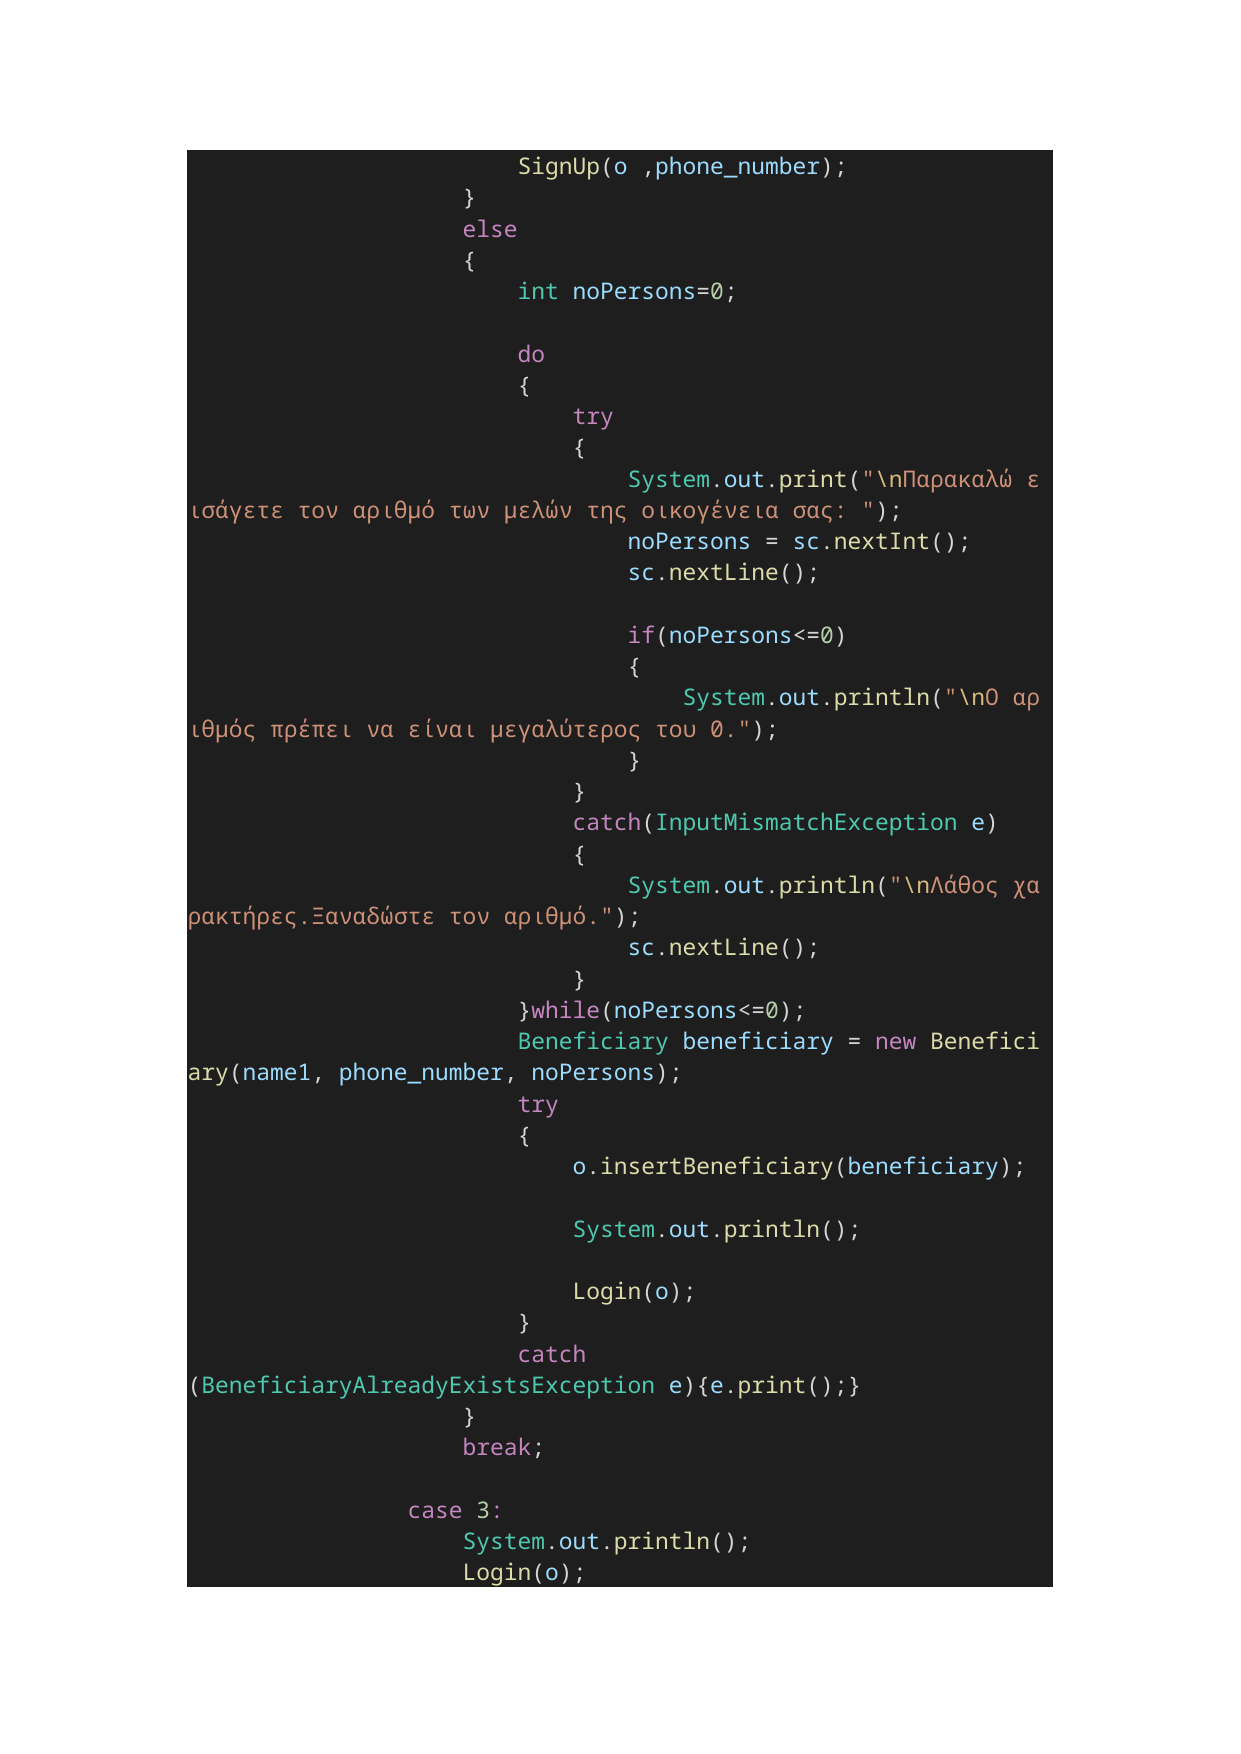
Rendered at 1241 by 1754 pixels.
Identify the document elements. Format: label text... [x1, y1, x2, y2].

text } [187, 962, 1053, 994]
text System.out.println(); [187, 1212, 1053, 1244]
text { [187, 837, 1053, 869]
text case 3: [187, 1494, 1053, 1525]
text } [187, 181, 1053, 212]
text }while(noPersons<=0); [187, 994, 1053, 1025]
text catch (BeneficiaryAlreadyExistsException e){e.print();} [187, 1337, 1053, 1400]
text int noPersons=0; [187, 275, 1053, 306]
text System.out.println(); [187, 1525, 1053, 1556]
text SignUp(o ,phone_number); [187, 150, 1053, 181]
text } [187, 1400, 1053, 1431]
text try [187, 400, 1053, 431]
text { [187, 369, 1053, 400]
text System.out.println("\nΟ αριθμός πρέπει να είναι μεγαλύτερος του 0."); [187, 681, 1053, 744]
text { [187, 431, 1053, 462]
text Login(o); [187, 1556, 1053, 1587]
text Beneficiary beneficiary = new Beneficiary(name1, phone_number, noPersons); [187, 1025, 1053, 1087]
text Login(o); [187, 1275, 1053, 1306]
text do [187, 337, 1053, 369]
text { [187, 1119, 1053, 1150]
text try [187, 1087, 1053, 1119]
text System.out.println("\nΛάθος χαρακτήρες.Ξαναδώστε τον αριθμό."); [187, 869, 1053, 931]
text catch(InputMismatchException e) [187, 806, 1053, 837]
text } [187, 775, 1053, 806]
text if(noPersons<=0) [187, 619, 1053, 650]
text } [187, 744, 1053, 775]
text { [187, 244, 1053, 275]
text sc.nextLine(); [187, 931, 1053, 962]
text else [187, 212, 1053, 244]
text break; [187, 1431, 1053, 1462]
text noPersons = sc.nextInt(); [187, 525, 1053, 556]
text System.out.print("\nΠαρακαλώ εισάγετε τον αριθμό των μελών της οικογένεια σας: "); [187, 462, 1053, 525]
text o.insertBeneficiary(beneficiary); [187, 1150, 1053, 1181]
text sc.nextLine(); [187, 556, 1053, 587]
text { [187, 650, 1053, 681]
text } [187, 1306, 1053, 1337]
